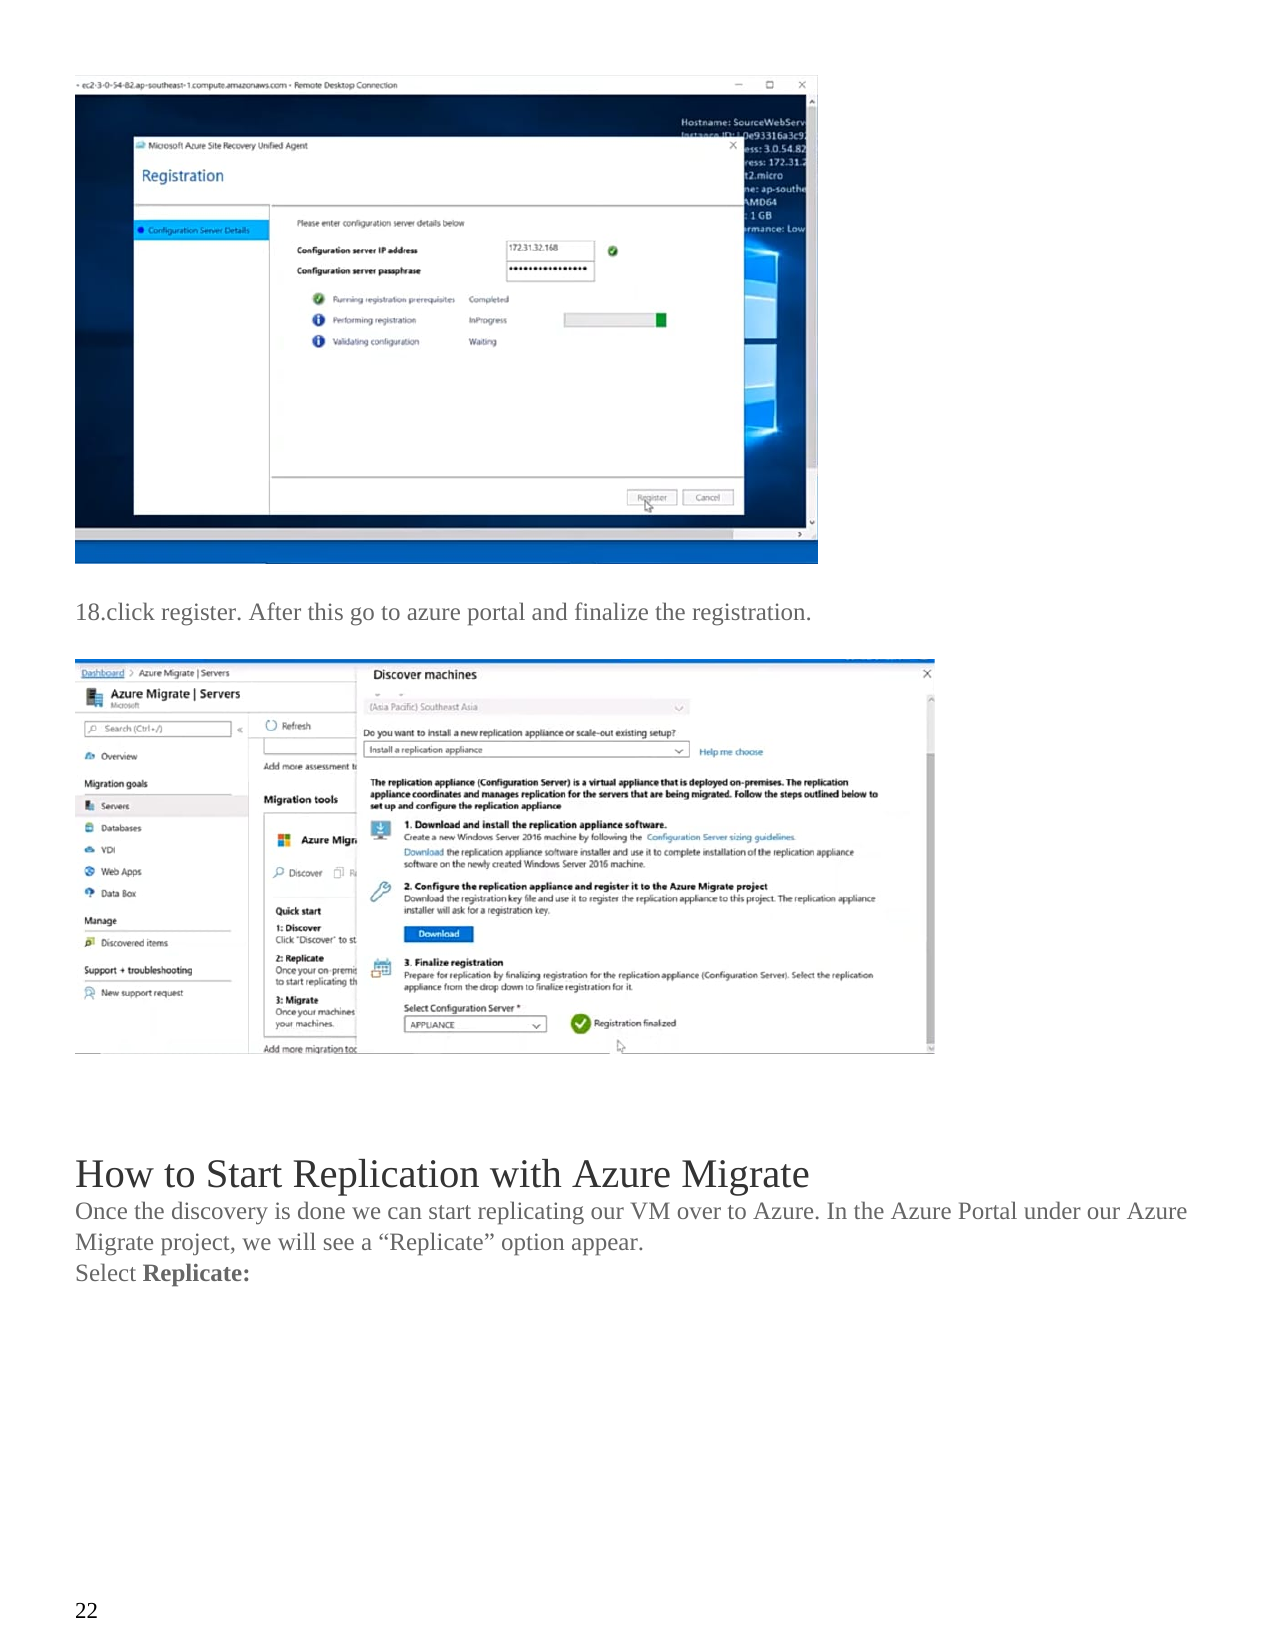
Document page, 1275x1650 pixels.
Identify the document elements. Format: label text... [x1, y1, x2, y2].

subtitle How to Start Replication with Azure Migrate [75, 1149, 1200, 1196]
text Once the discovery is done we can start replicating our VM over to Azure. In the Azure Portal under our Azure Migrate project, we will see a “Replicate” option appear. [75, 1196, 1200, 1256]
text Select Replicate: [75, 1258, 1200, 1287]
picture [75, 75, 818, 564]
text 18.click register. After this go to azure portal and finalize the registration. [75, 597, 1200, 626]
picture [75, 659, 935, 1054]
